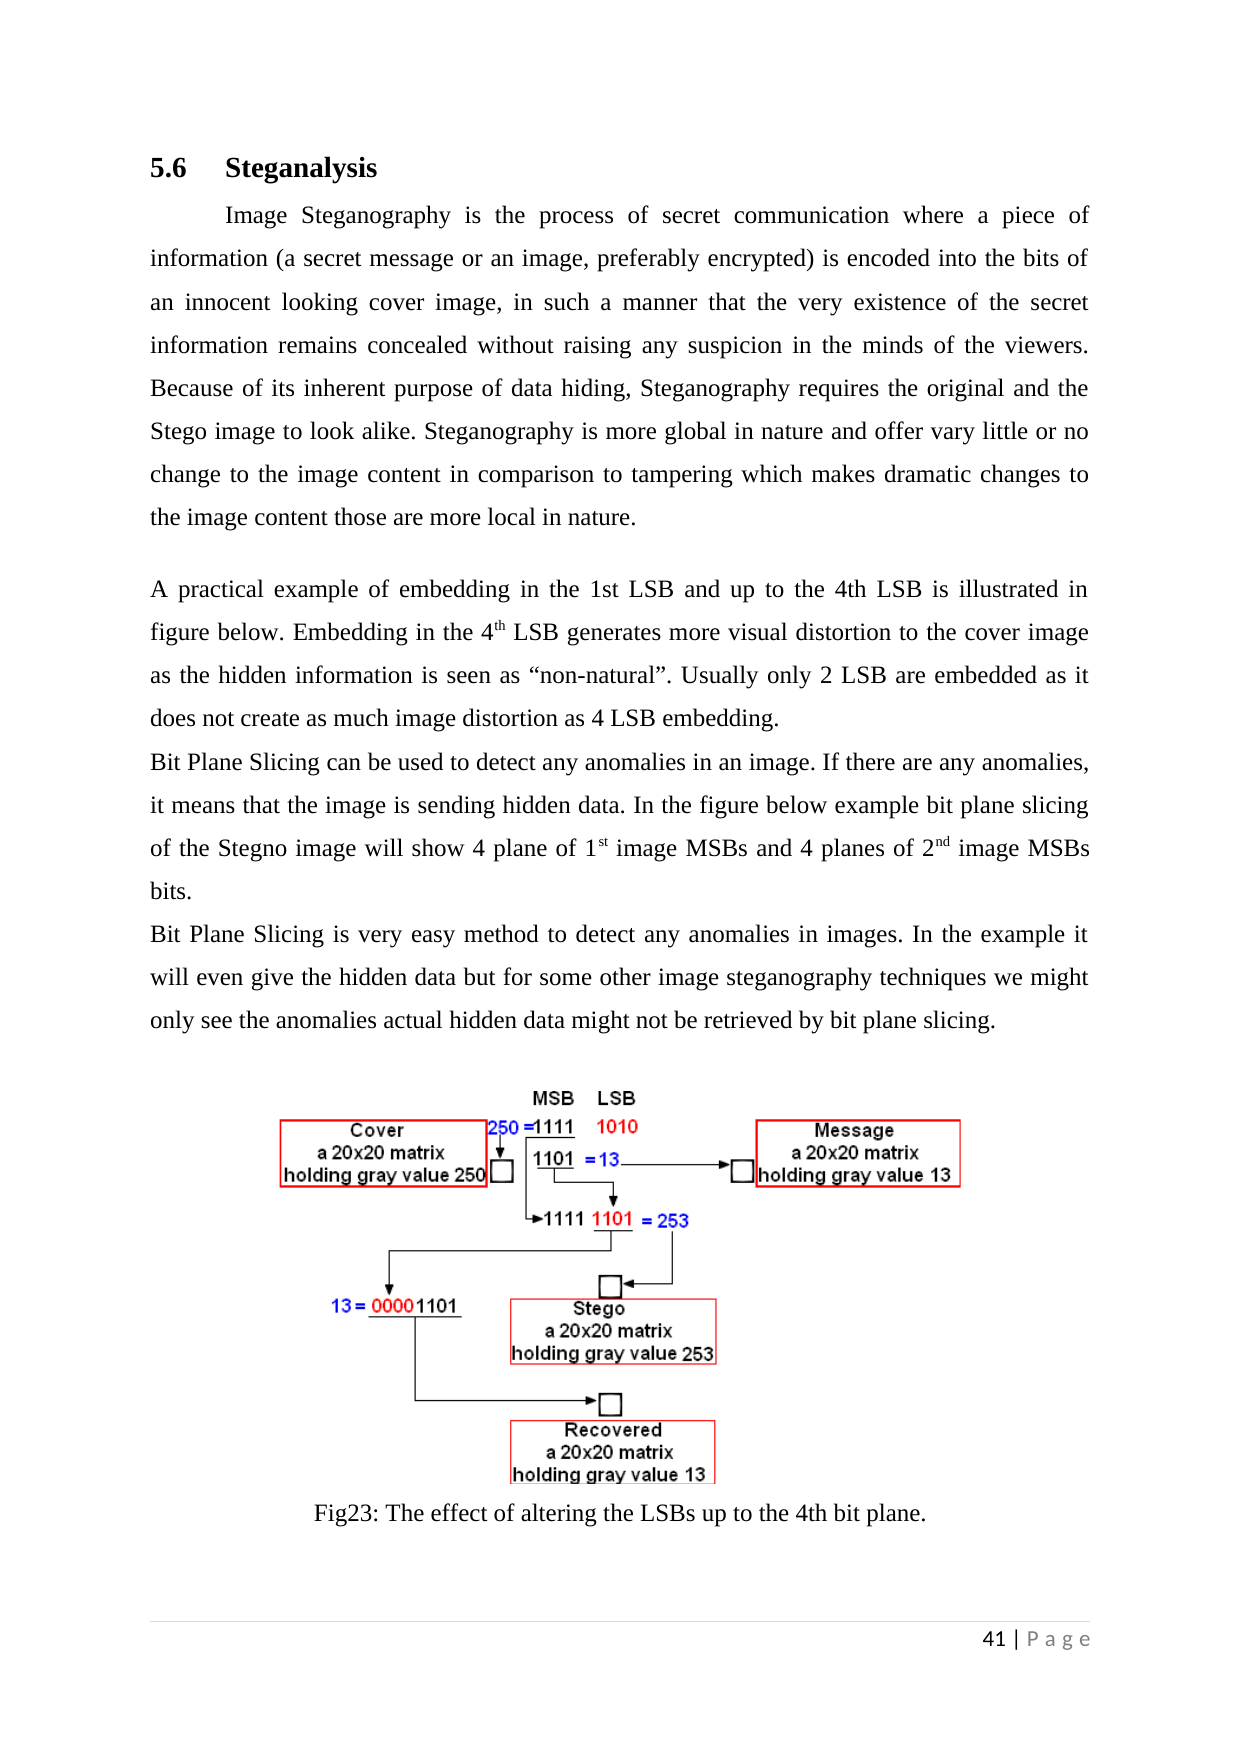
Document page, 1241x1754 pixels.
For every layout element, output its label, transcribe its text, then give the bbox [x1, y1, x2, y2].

list Steganalysis [150, 150, 1090, 183]
text Bit Plane Slicing is very easy method to detect any anomalies in images. In the example it will even give the hidden data but for some other image steganography techniques we might only see the anomalies actual hidden data might not be retrieved by bit plane slicing. [150, 919, 1090, 1034]
text Bit Plane Slicing can be used to detect any anomalies in an image. If there are any anomalies, it means that the image is sending hidden data. In the figure below example bit plane slicing of the Stegno image will show 4 plane of 1st image MSBs and 4 planes of 2nd image MSBs bits. [150, 747, 1090, 905]
text Image Steganography is the process of secret communication where a piece of information (a secret message or an image, preferably encrypted) is encoded into the bits of an innocent looking cover image, in such a manner that the very existence of the secret information remains concealed without raising any suspicion in the minds of the viewers. Because of its inherent purpose of data hiding, Steganography requires the original and the Stego image to look alike. Steganography is more global in nature and offer vary little or no change to the image content in comparison to tampering which makes dramatic changes to the image content those are more local in nature. [150, 200, 1090, 531]
text A practical example of embedding in the 1st LSB and up to the 4th LSB is illustrated in figure below. Embedding in the 4th LSB generates more visual distortion to the cover image as the hidden information is seen as “non-natural”. Usually only 2 LSB are embedded as it does not create as much image distortion as 4 LSB embedding. [150, 574, 1090, 732]
text Fig23: The effect of altering the LSBs up to the 4th bit plane. [150, 1498, 1090, 1526]
